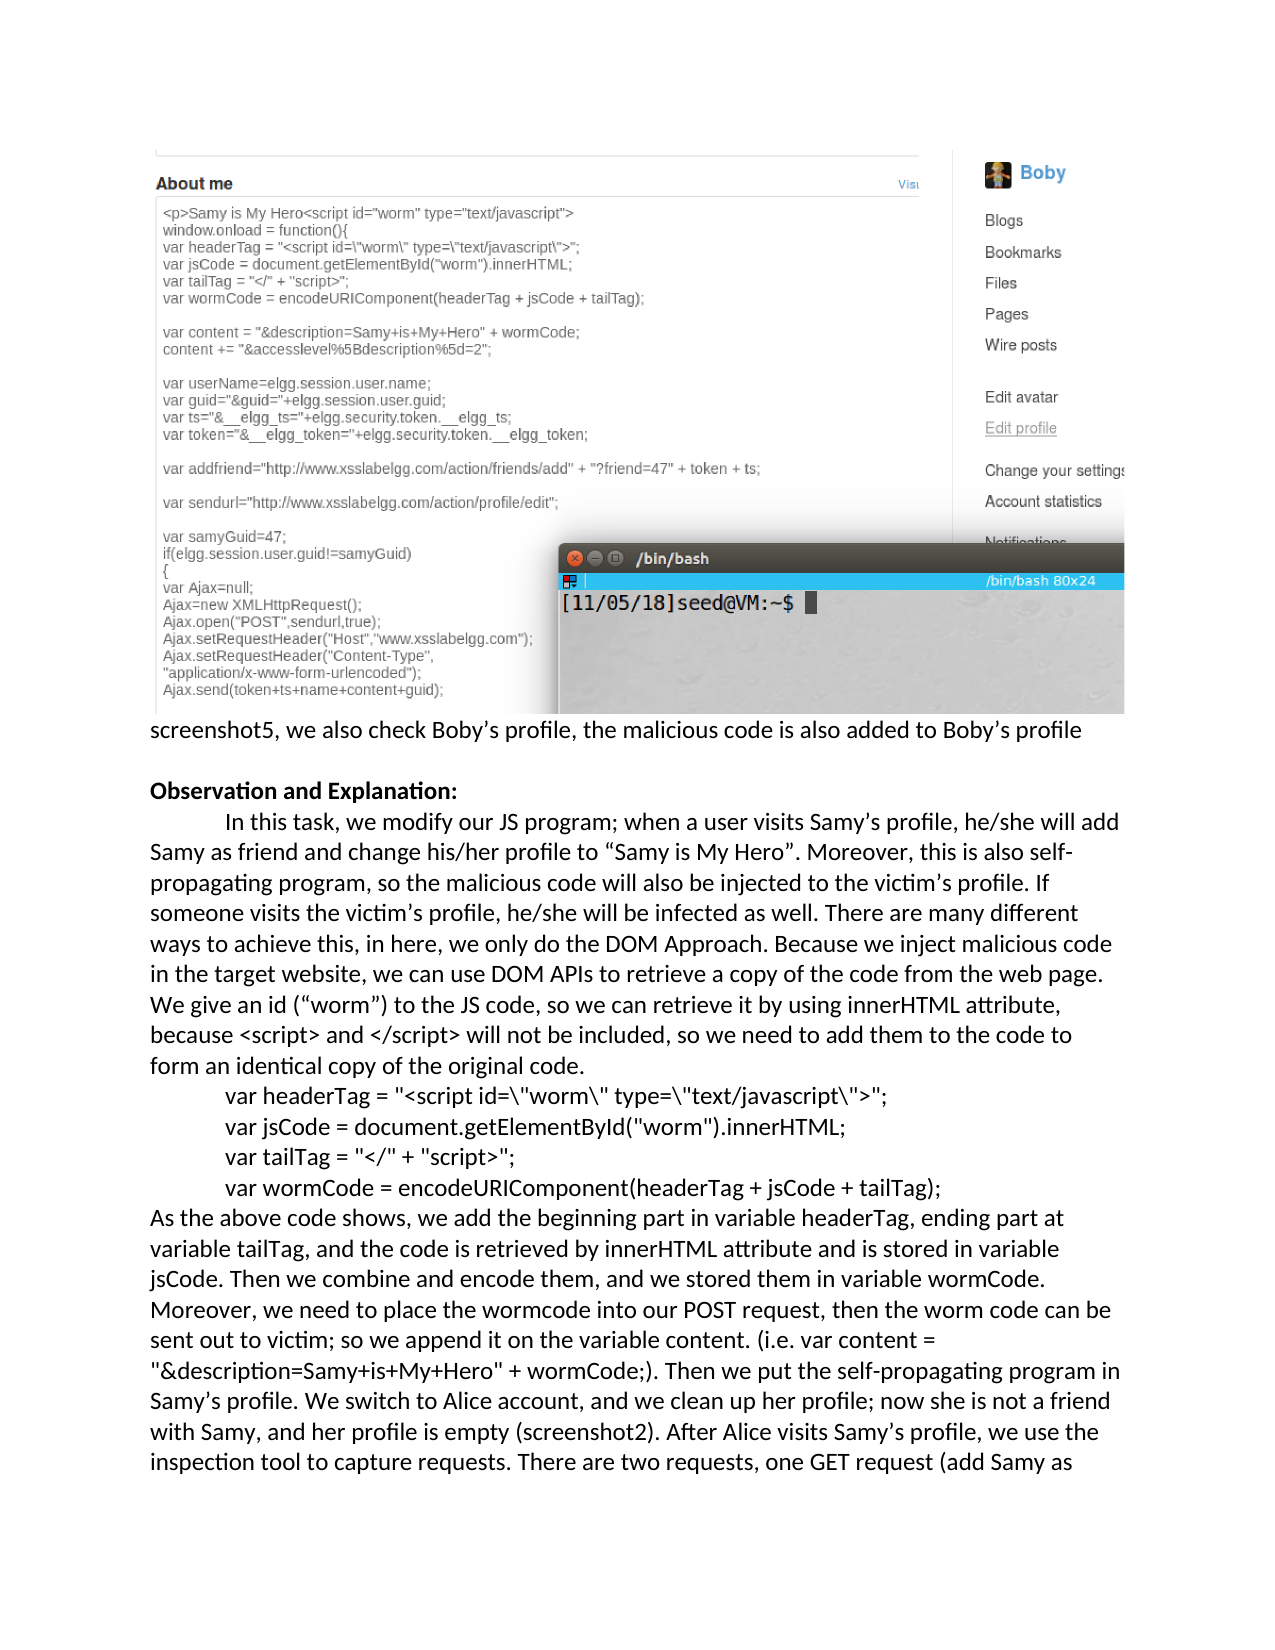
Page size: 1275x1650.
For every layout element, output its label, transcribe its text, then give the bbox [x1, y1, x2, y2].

text var headerTag = "<script id=\"worm\" type=\"text/javascript\">"; [225, 1080, 1125, 1111]
text var jsCode = document.getElementById("worm").innerHTML; [225, 1111, 1125, 1141]
picture [150, 150, 1125, 714]
text screenshot5, we also check Boby’s profile, the malicious code is also added to Boby’s profile [150, 714, 1125, 744]
text var wormCode = encodeURIComponent(headerTag + jsCode + tailTag); [225, 1172, 1125, 1202]
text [150, 1202, 1125, 1477]
text In this task, we modify our JS program; when a user visits Samy’s profile, he/she will add Samy as friend and change his/her profile to “Samy is My Hero”. Moreover, this is also self-propagating program, so the malicious code will also be injected to the victim’s profile. If someone visits the victim’s profile, he/she will be infected as well. There are many different ways to achieve this, in here, we only do the DOM Approach. Because we inject malicious code in the target website, we can use DOM APIs to retrieve a copy of the code from the web page. We give an id (“worm”) to the JS code, so we can retrieve it by using innerHTML attribute, because <script> and </script> will not be included, so we need to add them to the code to form an identical copy of the original code. [150, 806, 1125, 1080]
text var tailTag = "</" + "script>"; [225, 1141, 1125, 1172]
text Observation and Explanation: [150, 775, 1125, 806]
